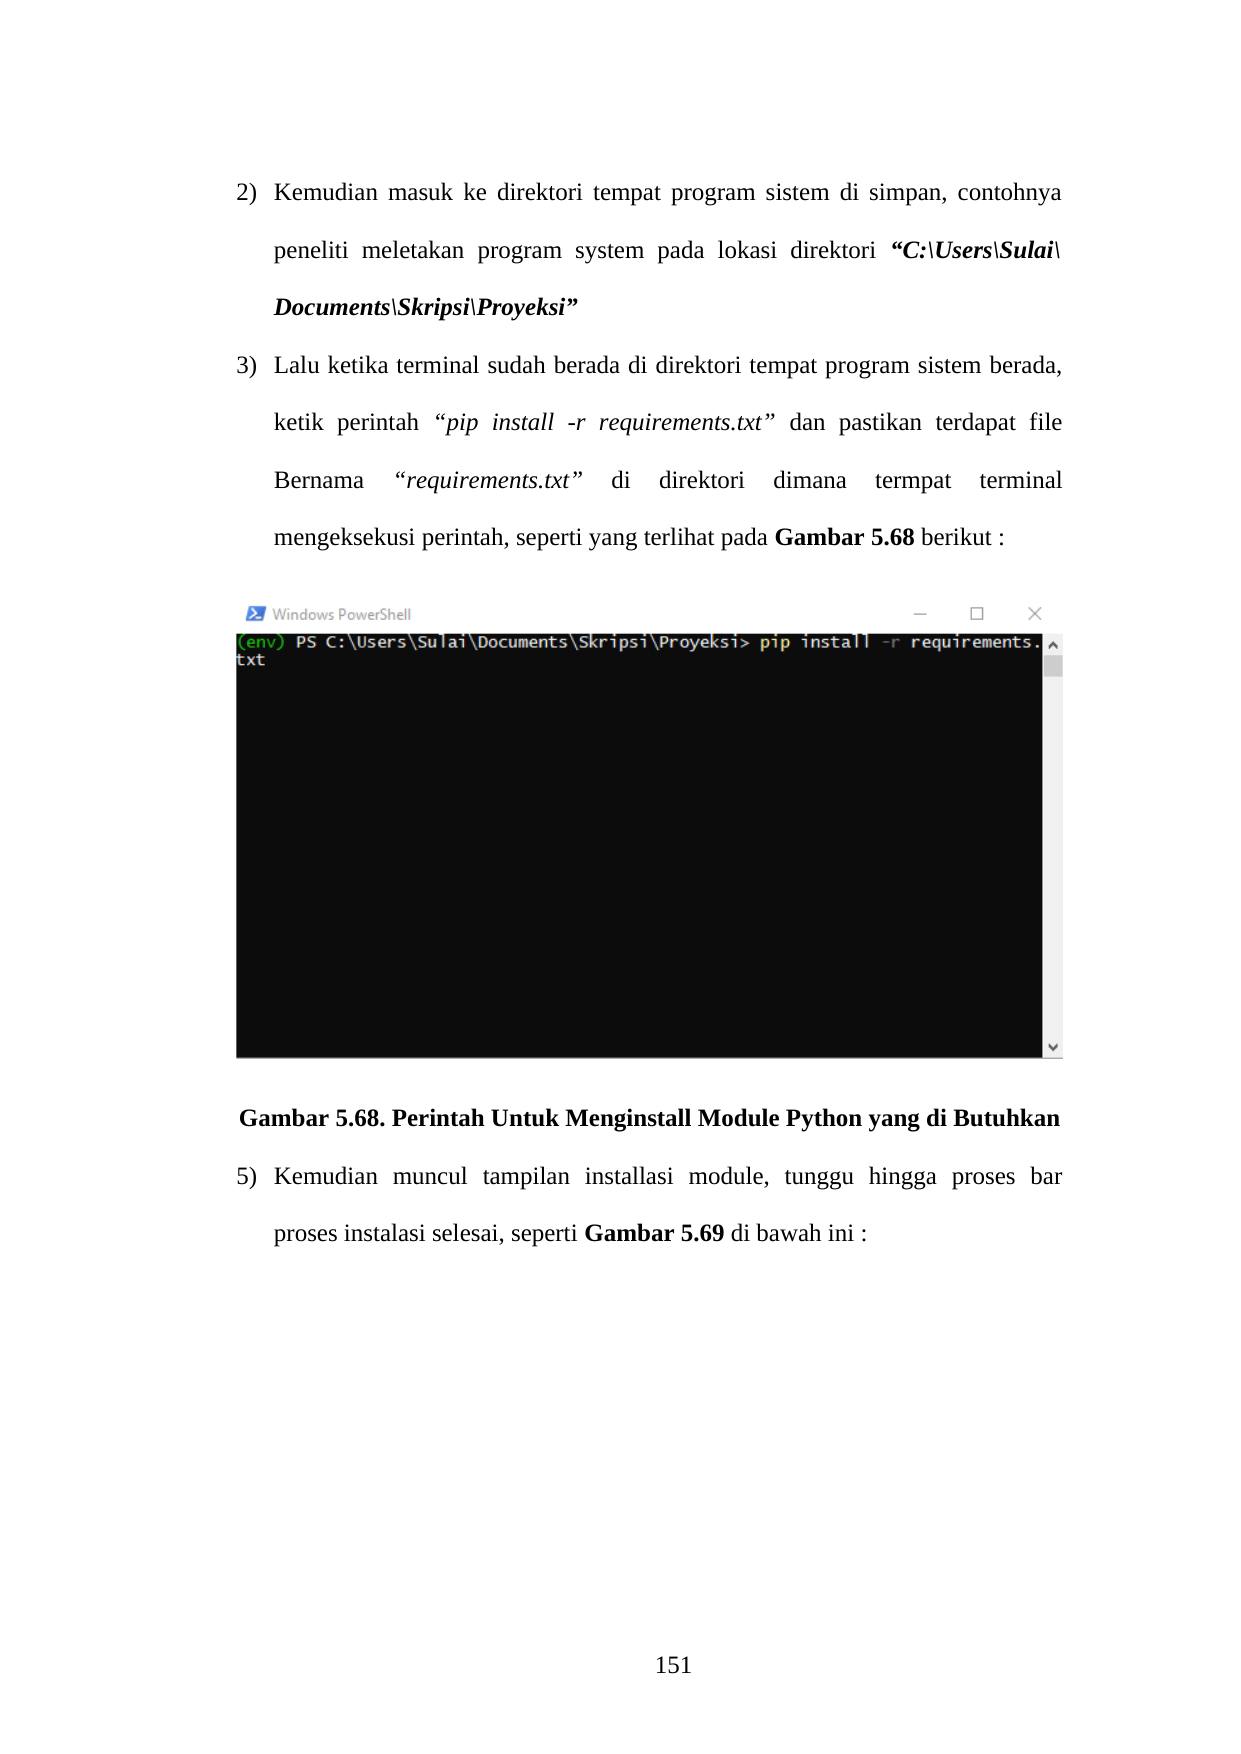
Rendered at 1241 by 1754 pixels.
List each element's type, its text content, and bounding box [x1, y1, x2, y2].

list Kemudian masuk ke direktori tempat program sistem di simpan, contohnya peneliti meletakan program system pada lokasi direktori “C:\Users\Sulai\Documents\Skripsi\Proyeksi” [236, 177, 1063, 321]
picture [236, 596, 1063, 1059]
